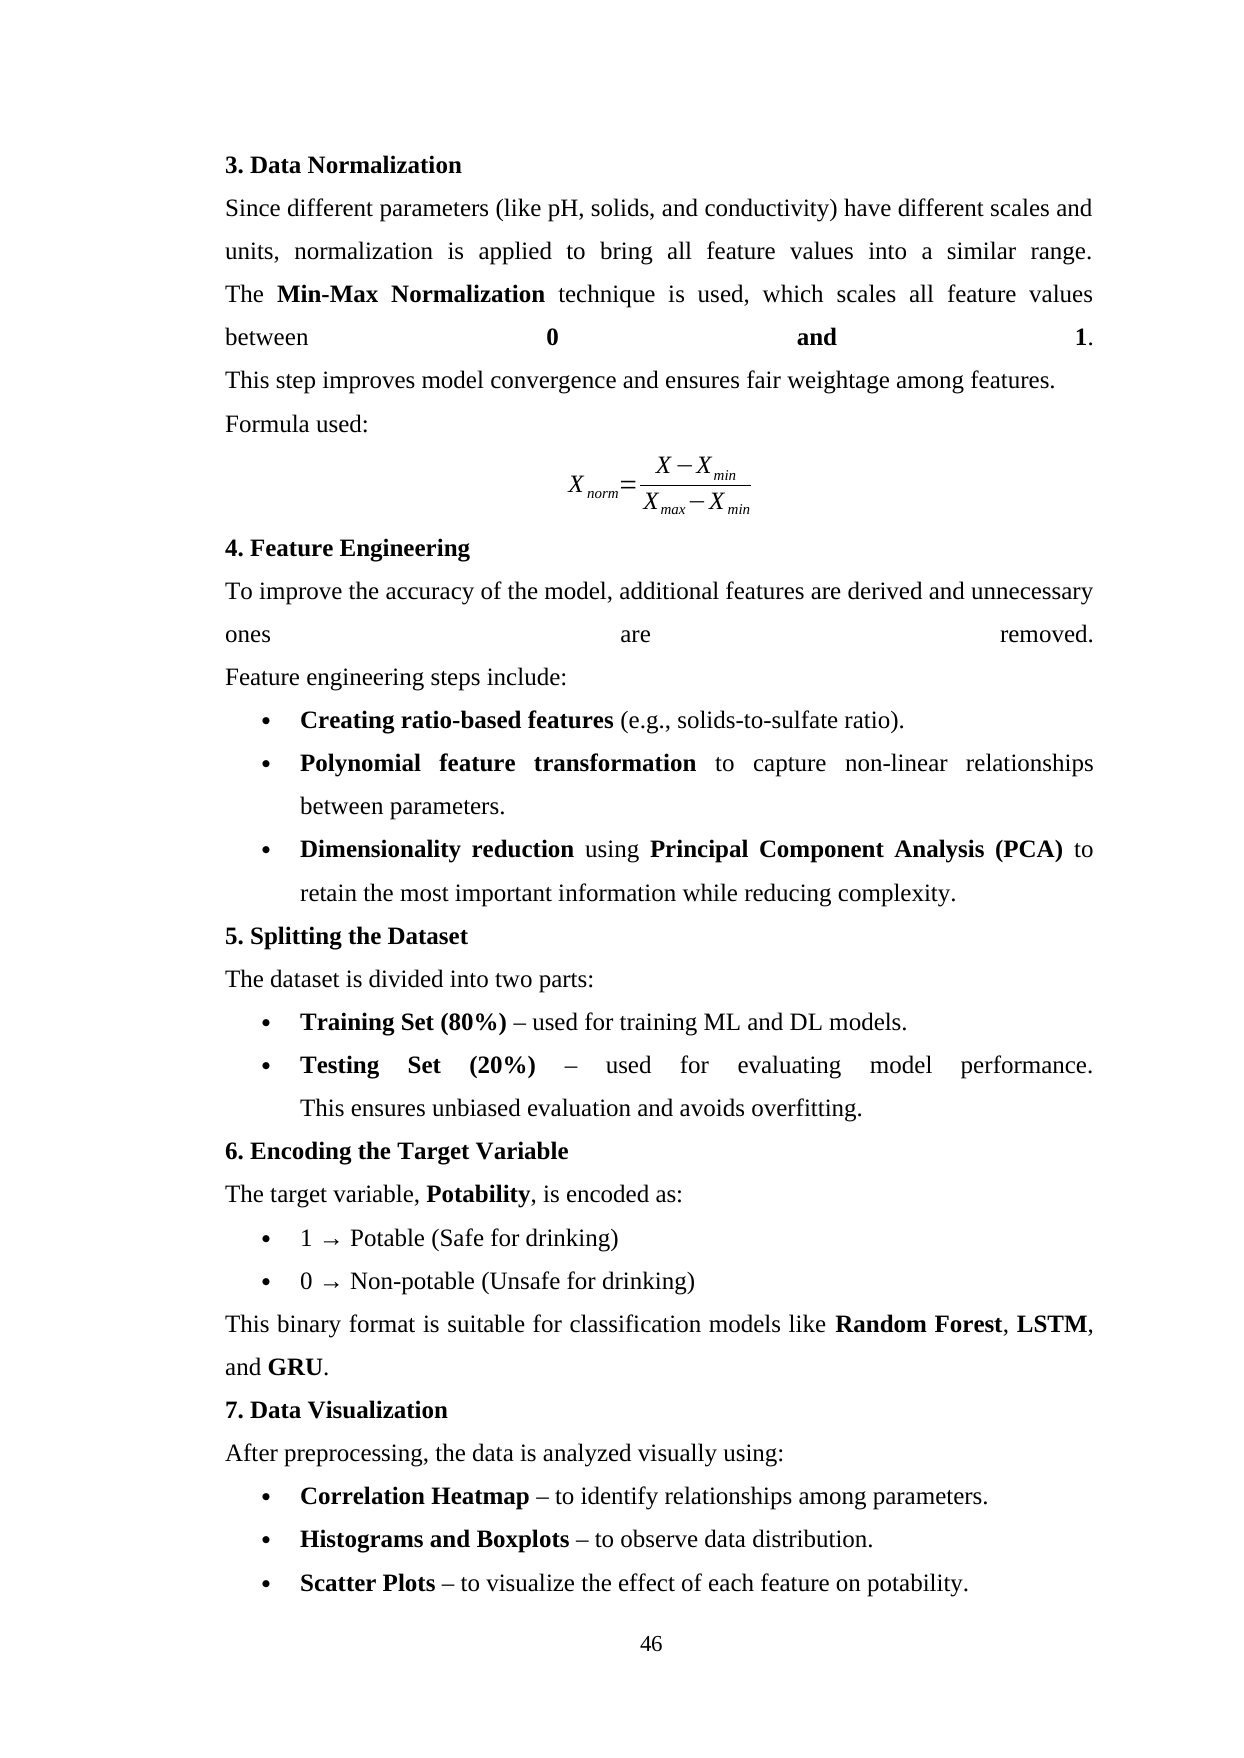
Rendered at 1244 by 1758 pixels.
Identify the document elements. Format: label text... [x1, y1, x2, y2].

text Since different parameters (like pH, solids, and conductivity) have different scales and units, normalization is applied to bring all feature values into a similar range. The Min-Max Normalization technique is used, which scales all feature values between 0 and 1. This step improves model convergence and ensures fair weightage among features. [225, 193, 1094, 394]
text 6. Encoding the Target Variable [225, 1136, 1094, 1165]
list Polynomial feature transformation to capture non-linear relationships between parameters. [262, 748, 1094, 820]
list Training Set (80%) – used for training ML and DL models. [262, 1007, 1094, 1036]
list Creating ratio-based features (e.g., solids-to-sulfate ratio). [262, 705, 1094, 734]
list Histograms and Boxplots – to observe data distribution. [262, 1524, 1094, 1553]
list 0 → Non-potable (Unsafe for drinking) [262, 1266, 1094, 1294]
text 4. Feature Engineering [225, 533, 1094, 561]
text This binary format is suitable for classification models like Random Forest, LSTM, and GRU. [225, 1309, 1094, 1381]
text The target variable, Potability, is encoded as: [225, 1179, 1094, 1208]
list Correlation Heatmap – to identify relationships among parameters. [262, 1481, 1094, 1510]
text 3. Data Normalization [225, 150, 1094, 179]
text To improve the accuracy of the model, additional features are derived and unnecessary ones are removed. Feature engineering steps include: [225, 576, 1094, 691]
list 1 → Potable (Safe for drinking) [262, 1223, 1094, 1251]
text The dataset is divided into two parts: [225, 964, 1094, 993]
list Dimensionality reduction using Principal Component Analysis (PCA) to retain the most important information while reducing complexity. [262, 834, 1094, 906]
text 7. Data Visualization [225, 1395, 1094, 1424]
text Formula used: [225, 409, 1094, 437]
list Testing Set (20%) – used for evaluating model performance. This ensures unbiased evaluation and avoids overfitting. [262, 1050, 1094, 1122]
text After preprocessing, the data is analyzed visually using: [225, 1438, 1094, 1467]
text 5. Splitting the Dataset [225, 921, 1094, 949]
list Scatter Plots – to visualize the effect of each feature on potability. [262, 1568, 1094, 1596]
